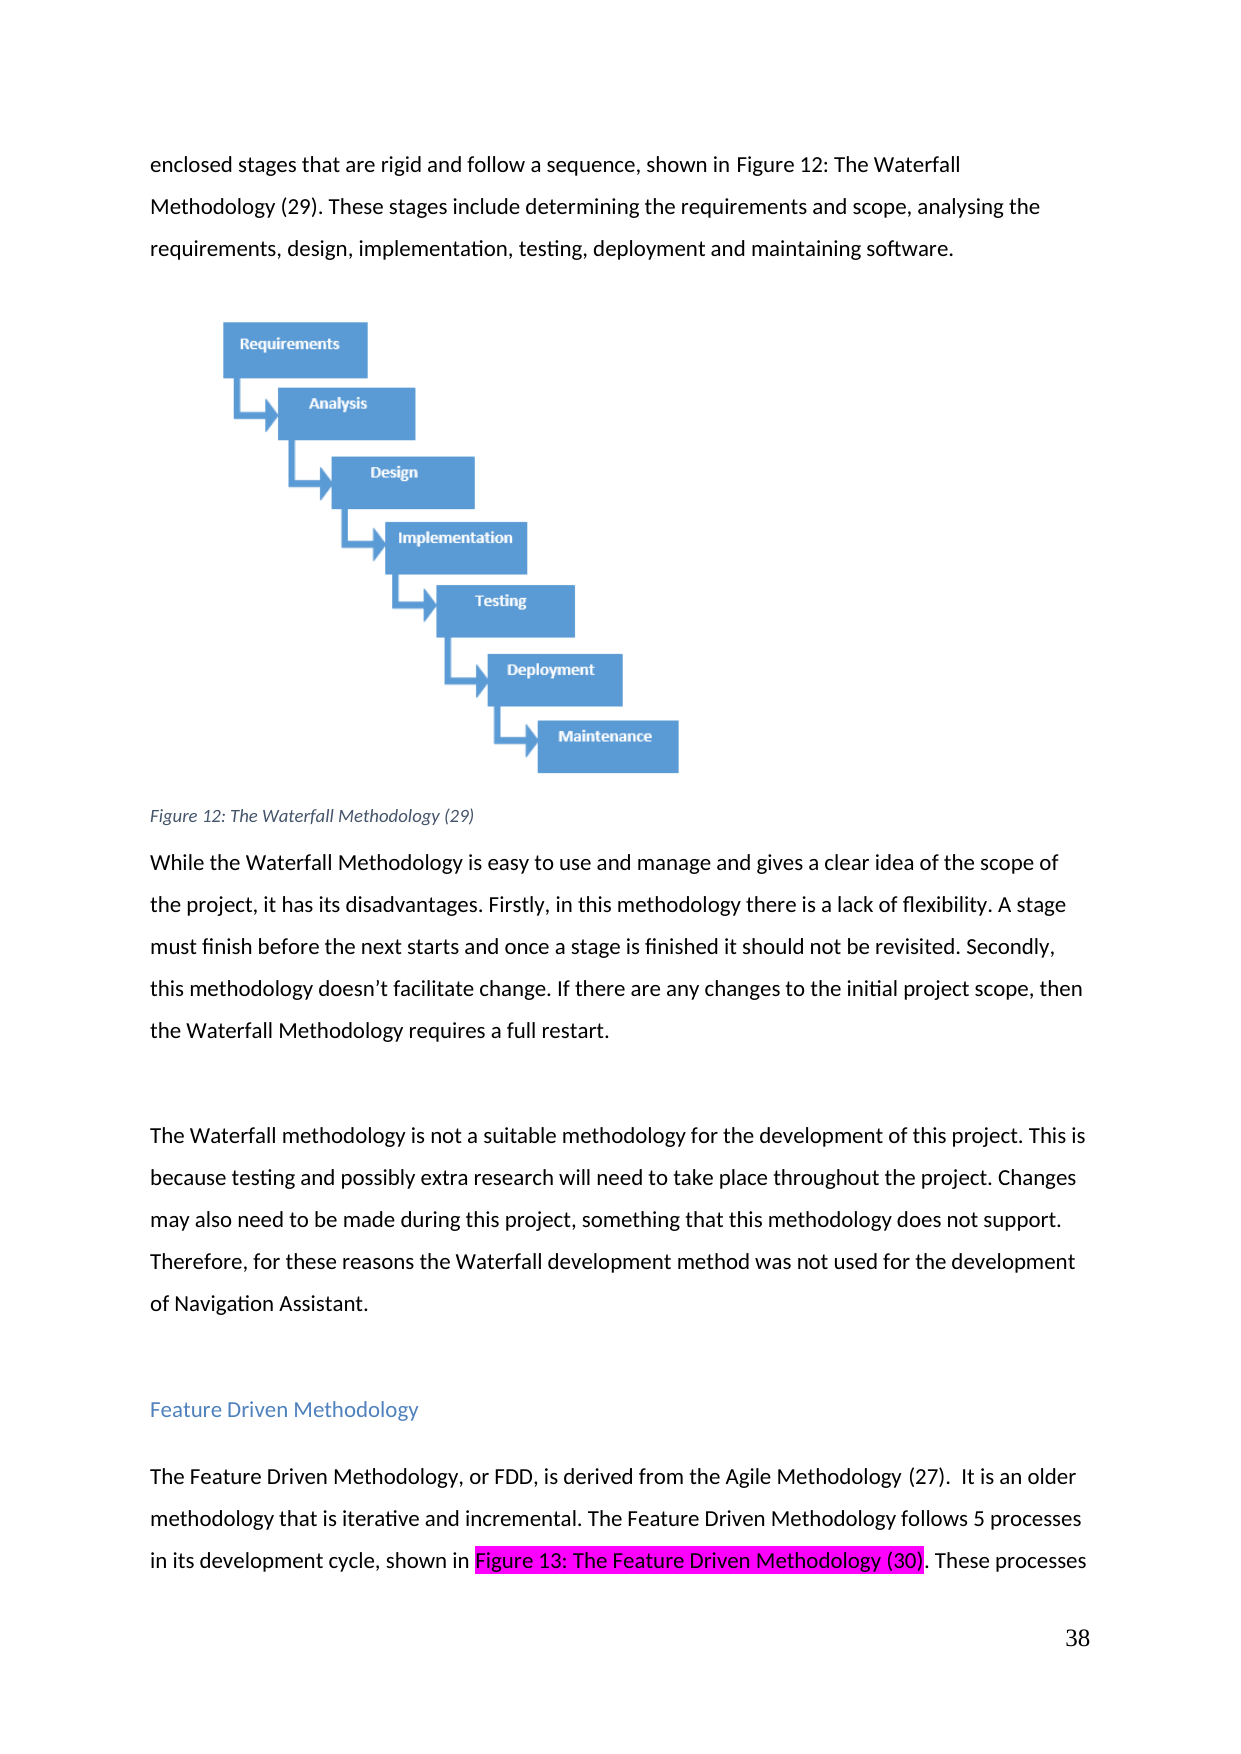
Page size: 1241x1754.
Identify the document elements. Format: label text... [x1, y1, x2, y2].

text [150, 150, 1090, 262]
picture [150, 292, 723, 786]
text Feature Driven Methodology [150, 1395, 1090, 1423]
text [150, 1462, 1090, 1574]
text Figure 12: The Waterfall Methodology (29) [150, 804, 1090, 827]
text The Waterfall methodology is not a suitable methodology for the development of this project. This is because testing and possibly extra research will need to take place throughout the project. Changes may also need to be made during this project, something that this methodology does not support. Therefore, for these reasons the Waterfall development method was not used for the development of Navigation Assistant. [150, 1121, 1090, 1317]
text While the Waterfall Methodology is easy to use and manage and gives a clear idea of the scope of the project, it has its disadvantages. Firstly, in this methodology there is a lack of flexibility. A stage must finish before the next starts and once a stage is finished it should not be revisited. Secondly, this methodology doesn’t facilitate change. If there are any changes to the initial project scope, then the Waterfall Methodology requires a full restart. [150, 848, 1090, 1044]
